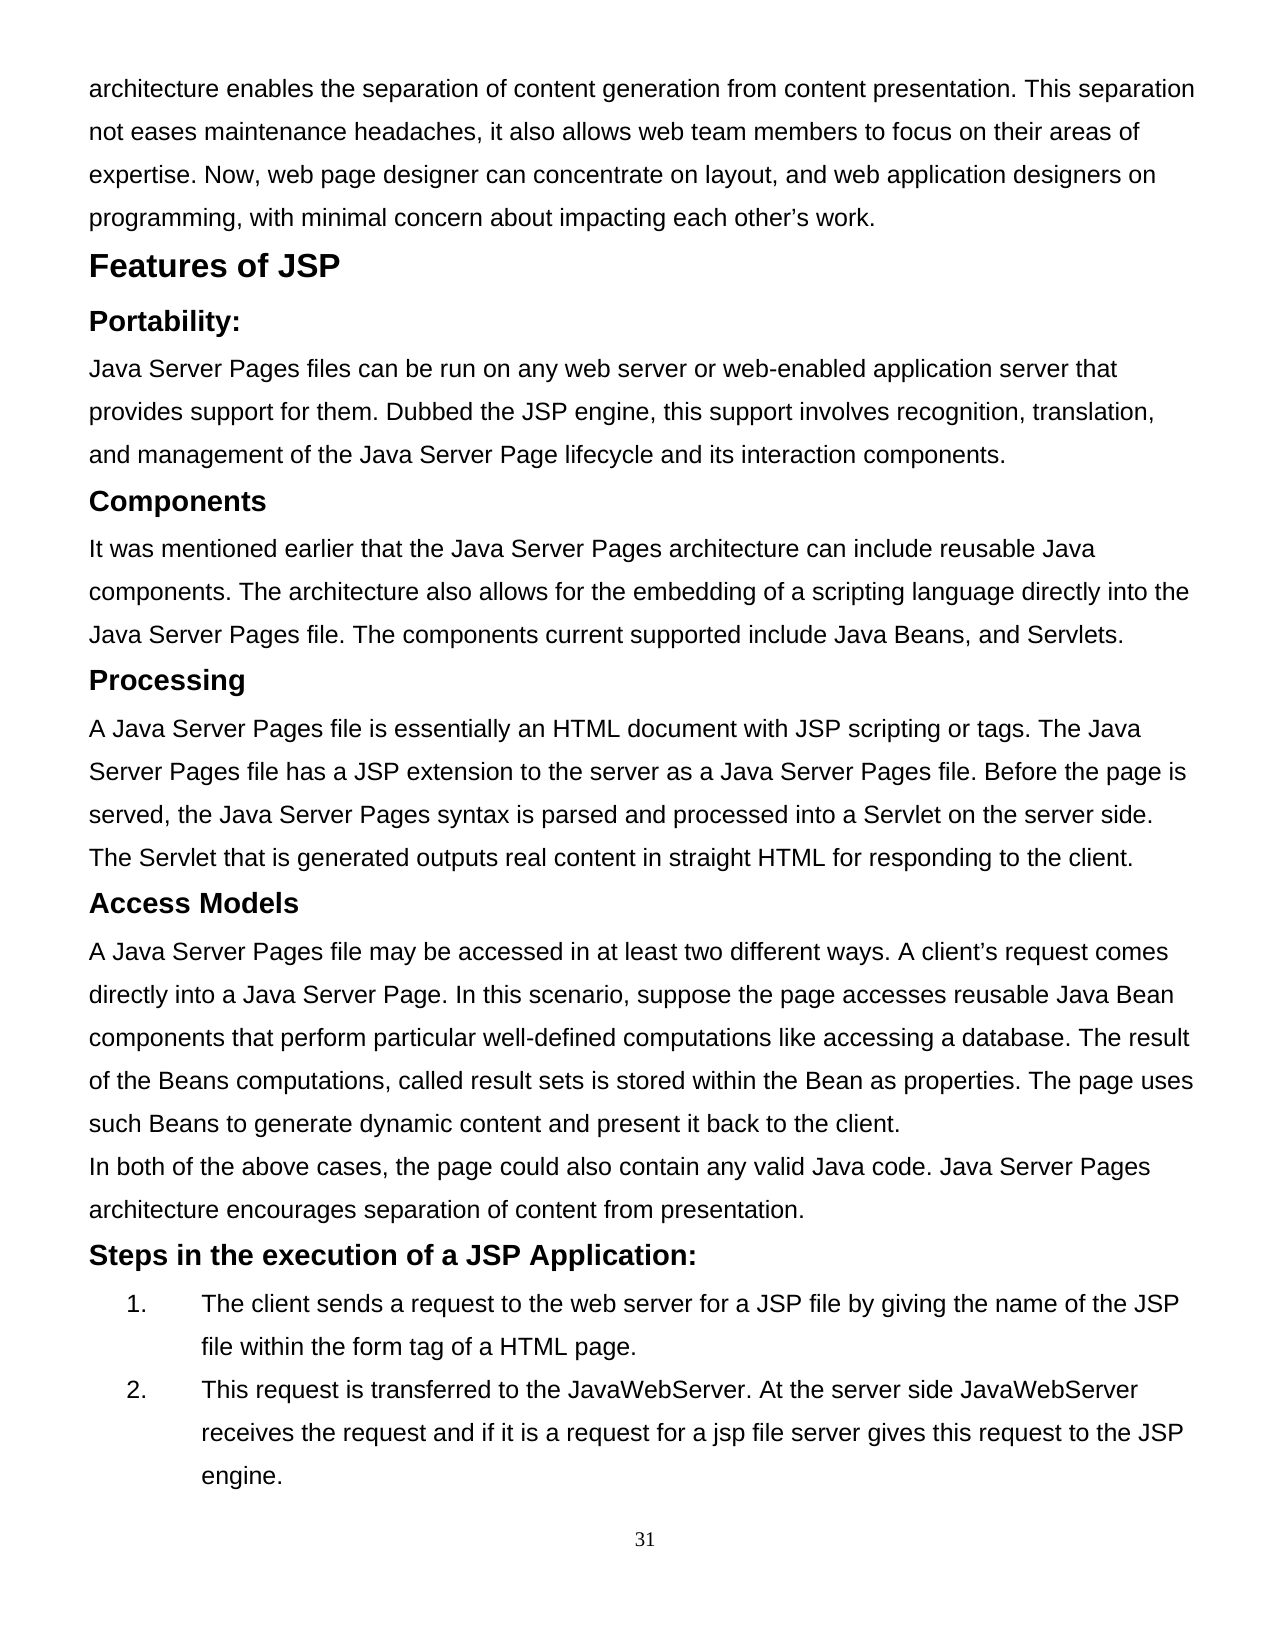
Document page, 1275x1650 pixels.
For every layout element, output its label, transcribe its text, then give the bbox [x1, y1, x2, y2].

text Steps in the execution of a JSP Application: [89, 1238, 1201, 1272]
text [89, 74, 1201, 232]
list The client sends a request to the web server for a JSP file by giving the name of the JSP file within the form tag of a HTML page. [126, 1289, 1201, 1361]
text Access Models [89, 886, 1201, 920]
text A Java Server Pages file may be accessed in at least two different ways. A client’s request comes directly into a Java Server Page. In this scenario, suppose the page accesses reusable Java Bean components that perform particular well-defined computations like accessing a database. The result of the Beans computations, called result sets is stored within the Bean as properties. The page uses such Beans to generate dynamic content and present it back to the client. [89, 936, 1201, 1138]
list This request is transferred to the JavaWebServer. At the server side JavaWebServer receives the request and if it is a request for a jsp file server gives this request to the JSP engine. [126, 1375, 1201, 1490]
text Java Server Pages files can be run on any web server or web-enabled application server that provides support for them. Dubbed the JSP engine, this support involves recognition, translation, and management of the Java Server Page lifecycle and its interaction components. [89, 354, 1201, 469]
text Components [89, 484, 1201, 517]
text Processing [89, 663, 1201, 697]
text A Java Server Pages file is essentially an HTML document with JSP scripting or tags. The Java Server Pages file has a JSP extension to the server as a Java Server Pages file. Before the page is served, the Java Server Pages syntax is parsed and processed into a Servlet on the server side. The Servlet that is generated outputs real content in straight HTML for responding to the client. [89, 714, 1201, 872]
text It was mentioned earlier that the Java Server Pages architecture can include reusable Java components. The architecture also allows for the embedding of a scripting language directly into the Java Server Pages file. The components current supported include Java Beans, and Servlets. [89, 534, 1201, 649]
text Portability: [89, 304, 1201, 337]
text In both of the above cases, the page could also contain any valid Java code. Java Server Pages architecture encourages separation of content from presentation. [89, 1152, 1201, 1224]
text Features of JSP [89, 246, 1201, 285]
